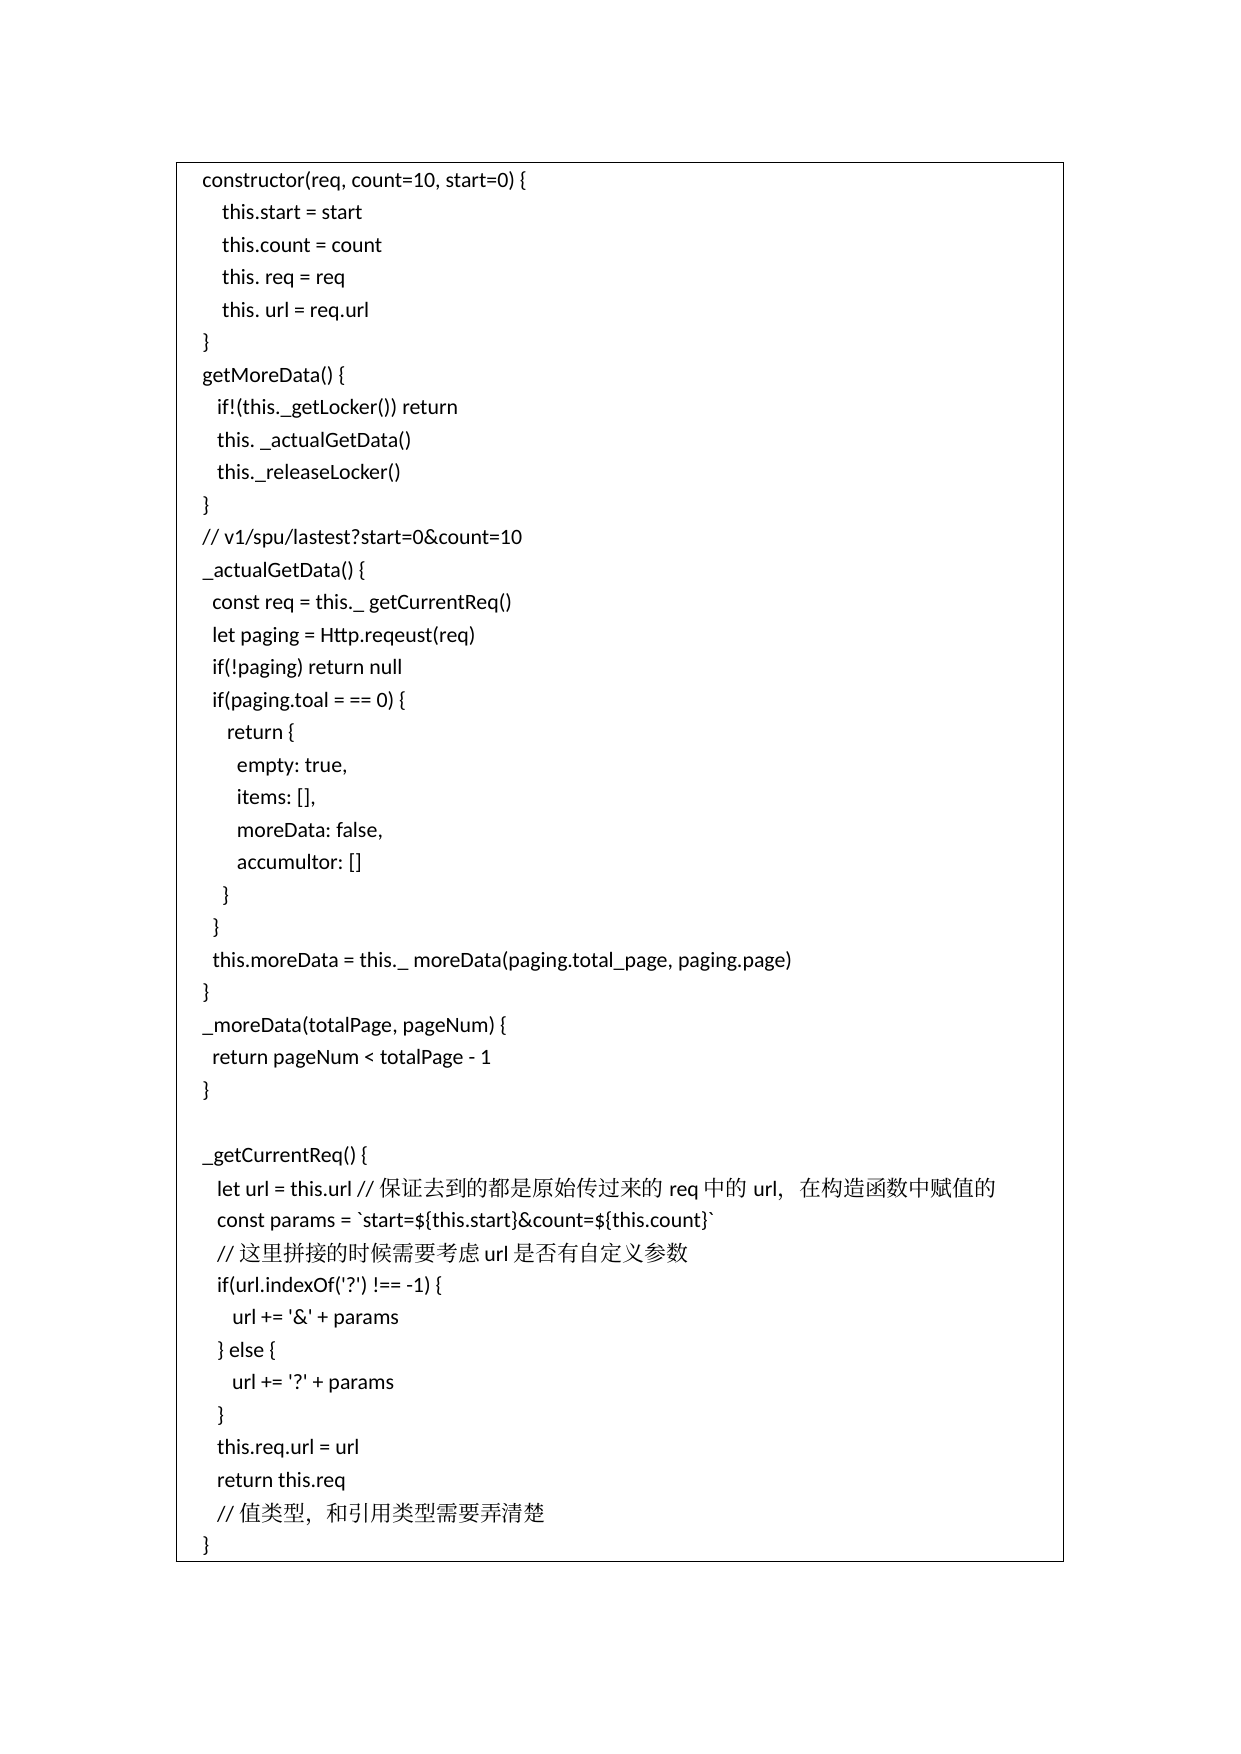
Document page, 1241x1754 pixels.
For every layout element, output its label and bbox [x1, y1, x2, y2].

table_header [177, 163, 1063, 1561]
